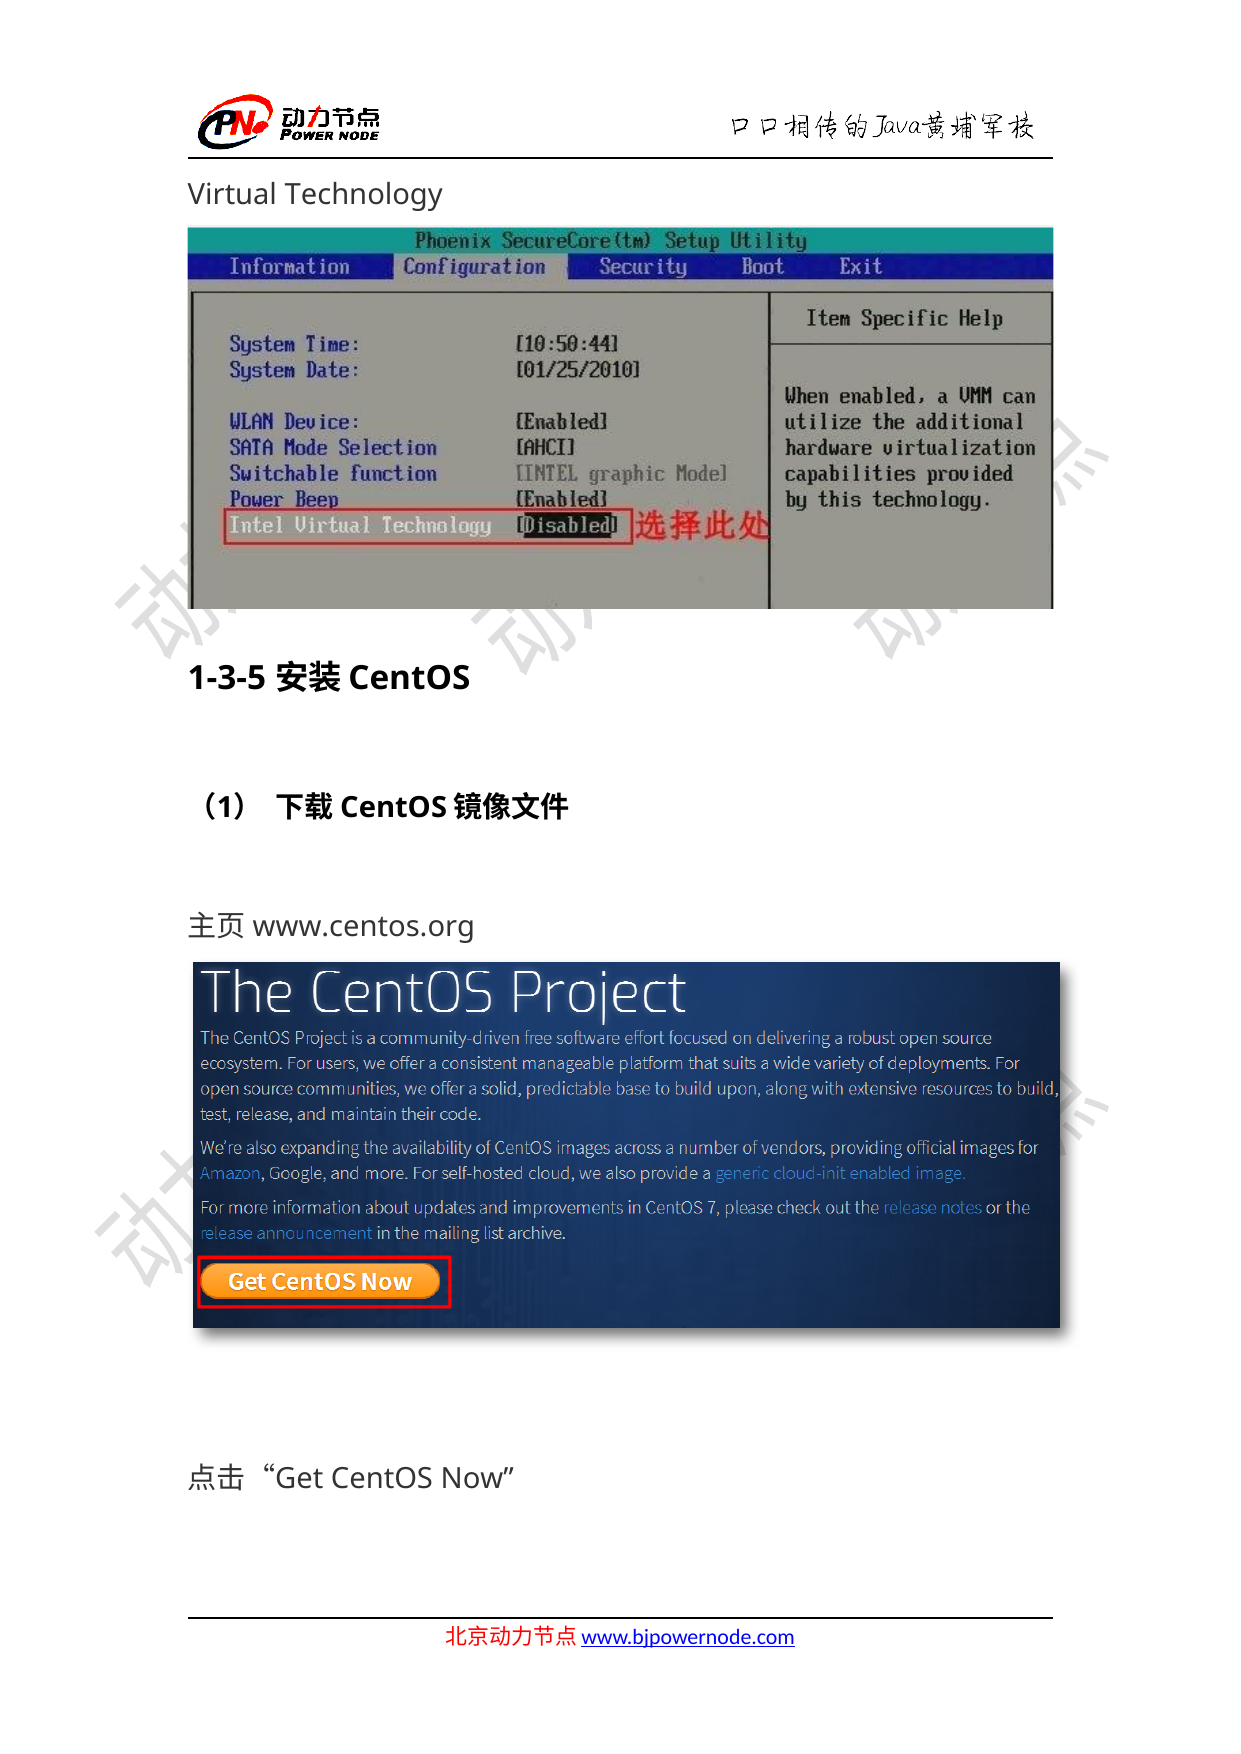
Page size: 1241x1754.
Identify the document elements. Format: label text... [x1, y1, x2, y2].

picture [193, 962, 1060, 1328]
picture [187, 88, 1053, 155]
text 主页 www.centos.org [187, 891, 1053, 956]
text 开机按F2或F12进入bios, 不同的计算机设置方式不同。启用Intel Virtual Technology [187, 161, 1053, 225]
subtitle 1-3-5 安装CentOS [187, 643, 1053, 708]
text 点击“Get CentOS Now” [187, 1443, 1053, 1508]
subtitle 下载 CentOS镜像文件 [187, 772, 1053, 837]
picture [187, 225, 1054, 609]
